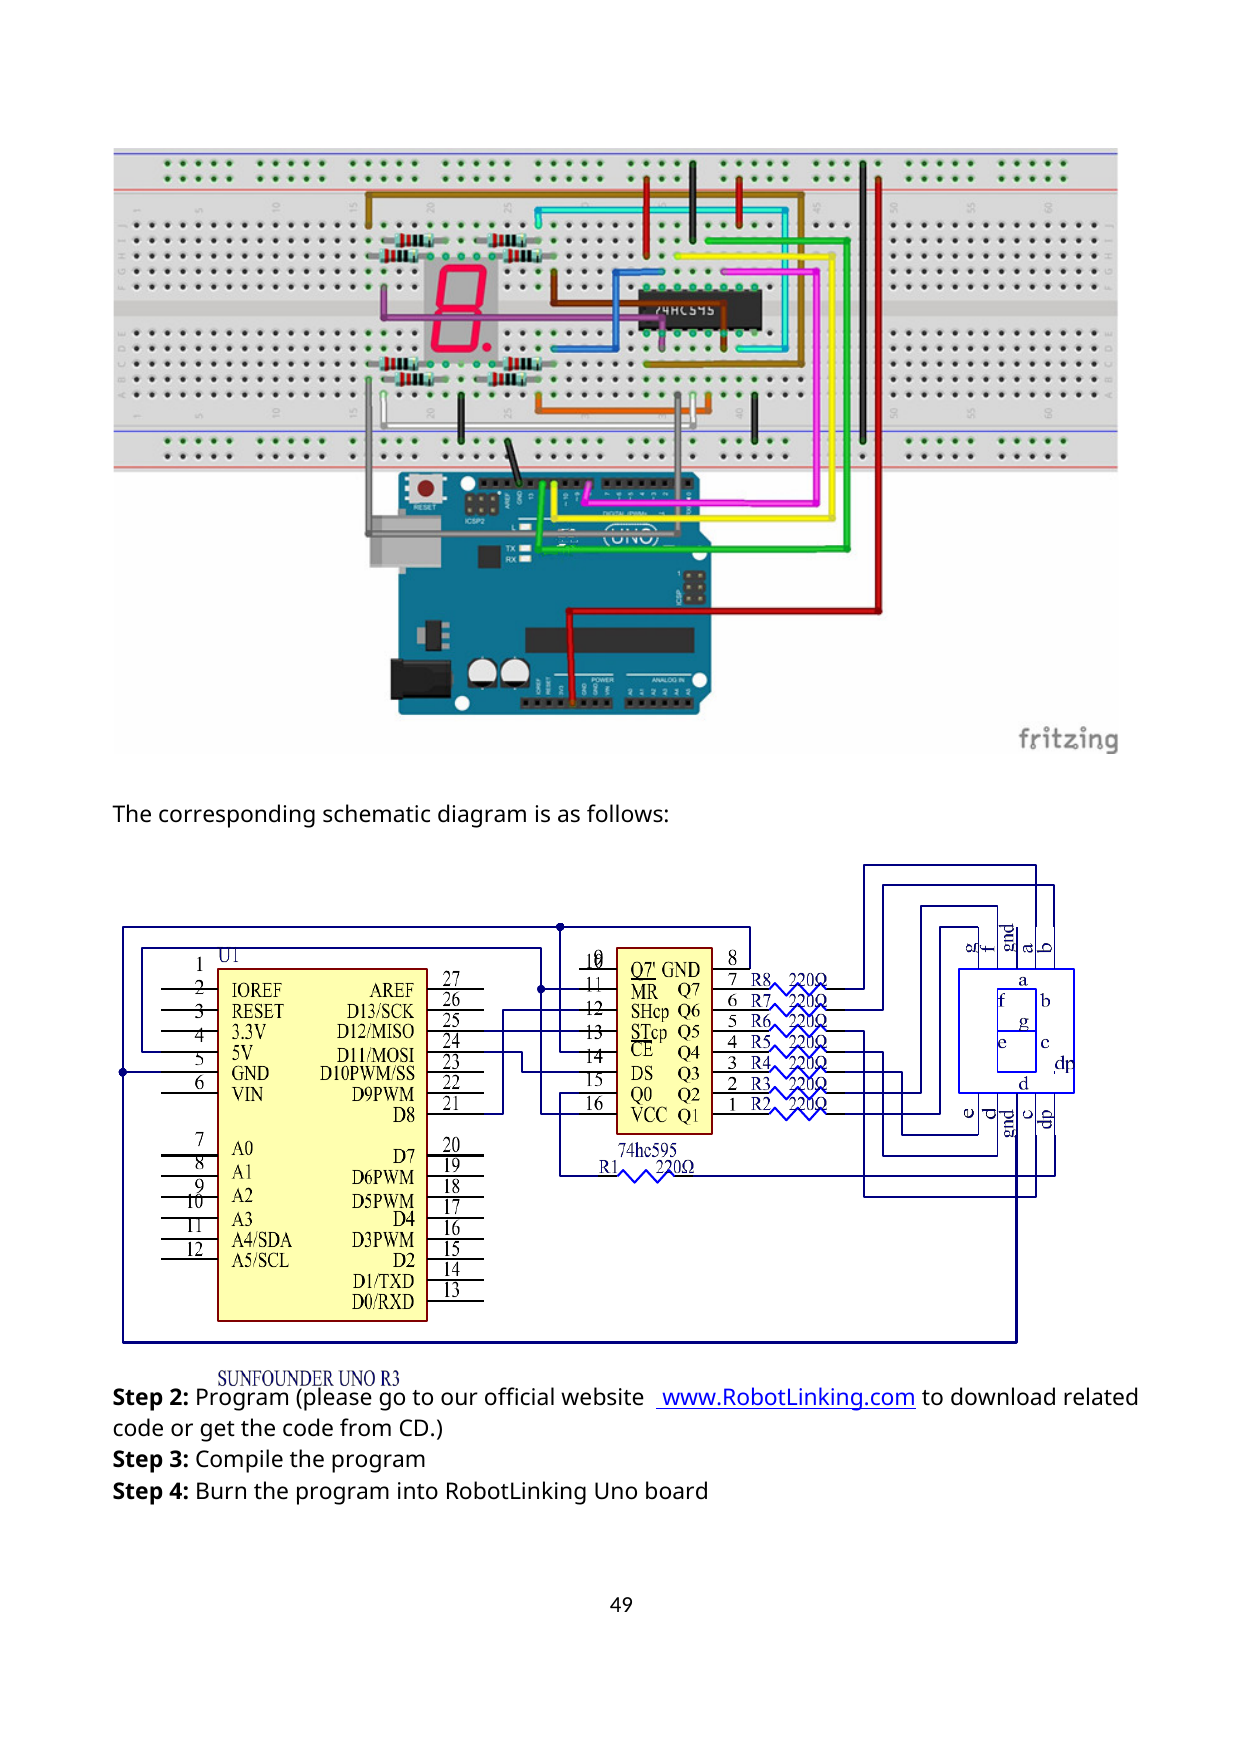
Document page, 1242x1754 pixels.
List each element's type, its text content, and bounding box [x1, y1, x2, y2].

picture [217, 1365, 400, 1381]
picture [997, 989, 1005, 1010]
picture [442, 1131, 460, 1156]
picture [997, 1030, 1007, 1052]
picture [442, 1281, 460, 1301]
picture [788, 968, 827, 1114]
picture [231, 977, 284, 1105]
picture [442, 1240, 460, 1280]
picture [442, 1053, 460, 1093]
picture [442, 1198, 460, 1218]
picture [1040, 989, 1051, 1010]
picture [217, 941, 240, 966]
picture [1018, 968, 1028, 989]
picture [1018, 1072, 1029, 1093]
picture [442, 965, 460, 1010]
picture [231, 1135, 292, 1271]
picture [442, 1011, 460, 1031]
picture [750, 1053, 771, 1114]
picture [442, 1177, 460, 1197]
text Step 3: Compile the program [112, 1443, 1142, 1475]
picture [442, 1219, 460, 1239]
picture [598, 1137, 694, 1177]
picture [1018, 1109, 1055, 1129]
picture [727, 970, 737, 1114]
picture [1054, 1051, 1075, 1073]
picture [661, 956, 700, 1125]
picture [584, 944, 603, 1114]
picture [727, 944, 737, 969]
text Step 4: Burn the program into RobotLinking Uno board [112, 1475, 1142, 1506]
text code or get the code from CD.) [112, 1412, 1142, 1443]
picture [1040, 1030, 1050, 1052]
picture [750, 1032, 771, 1052]
picture [319, 977, 415, 1126]
picture [442, 1094, 460, 1114]
text The corresponding schematic diagram is as follows: [112, 796, 1142, 825]
picture [1018, 942, 1055, 953]
picture [630, 956, 669, 1126]
picture [956, 923, 1017, 953]
picture [351, 1143, 415, 1313]
picture [954, 1109, 1017, 1138]
picture [442, 1032, 460, 1052]
picture [194, 951, 204, 1093]
text Step 2: Program (please go to our official website www.RobotLinking.com to download related [112, 1381, 1142, 1412]
picture [750, 968, 771, 1031]
picture [185, 1126, 204, 1260]
picture [1018, 1009, 1029, 1031]
picture [442, 1157, 460, 1176]
picture [113, 148, 1119, 754]
